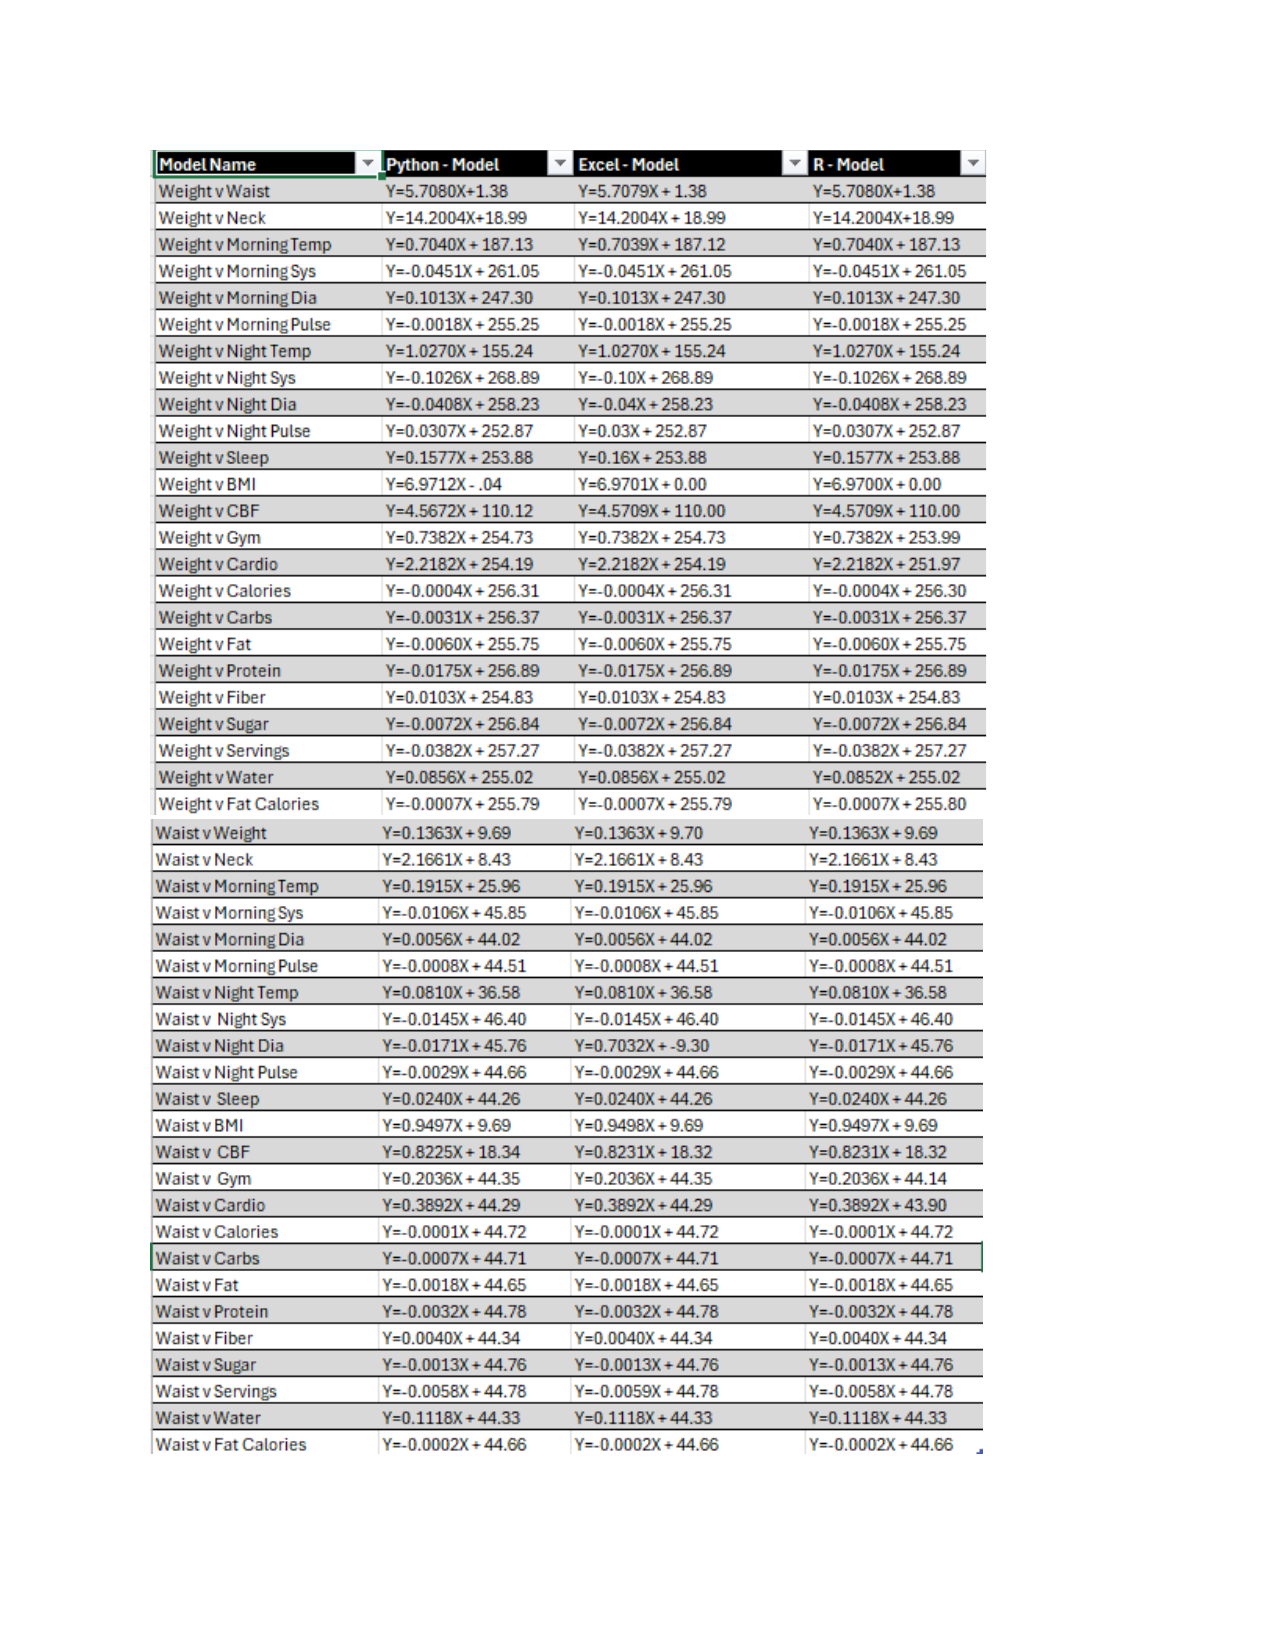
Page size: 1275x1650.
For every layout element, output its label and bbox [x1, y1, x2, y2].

picture [150, 150, 987, 815]
picture [150, 819, 983, 1454]
